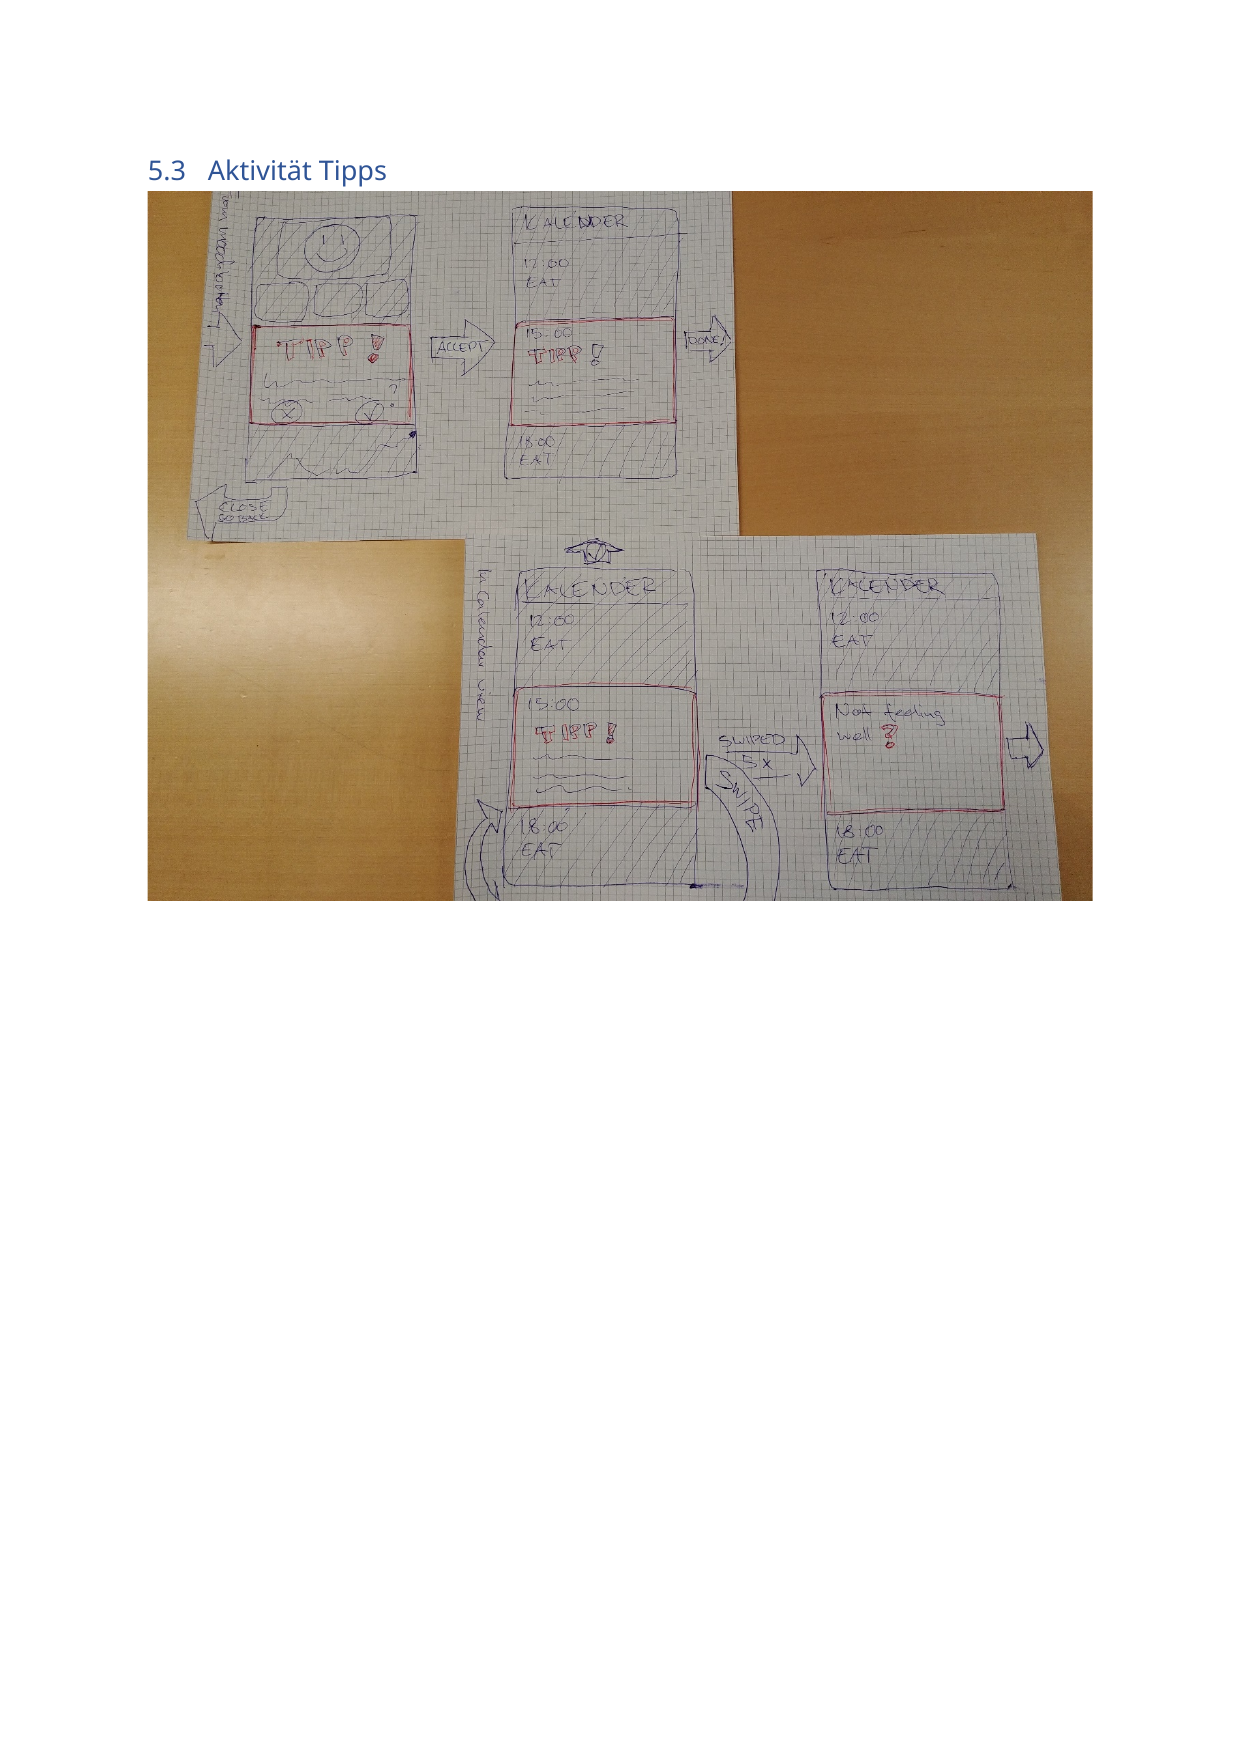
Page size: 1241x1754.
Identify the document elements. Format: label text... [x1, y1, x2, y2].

picture [147, 191, 1093, 901]
subtitle Aktivität Tipps [148, 152, 1093, 189]
